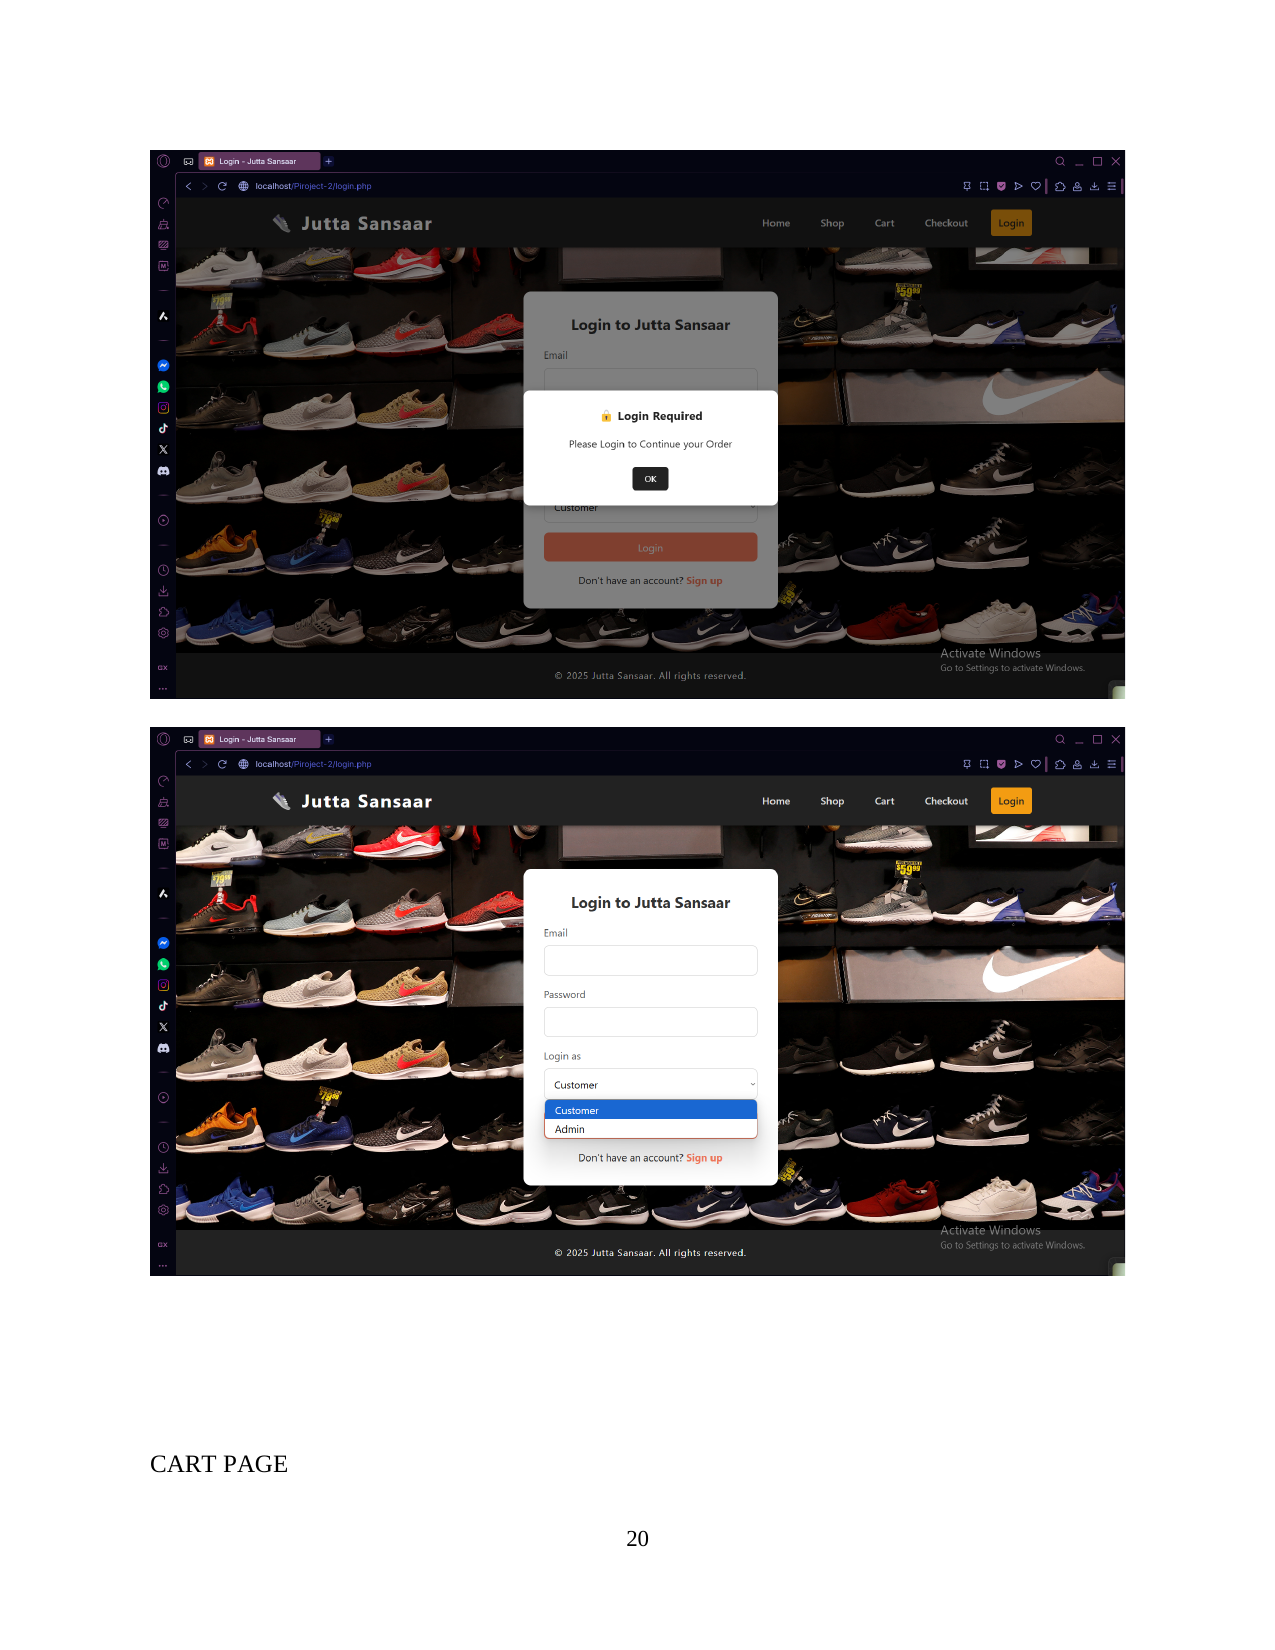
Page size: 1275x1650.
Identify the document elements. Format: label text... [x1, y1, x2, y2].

picture [150, 150, 1125, 699]
picture [150, 727, 1125, 1276]
text CART PAGE [150, 1449, 1043, 1477]
